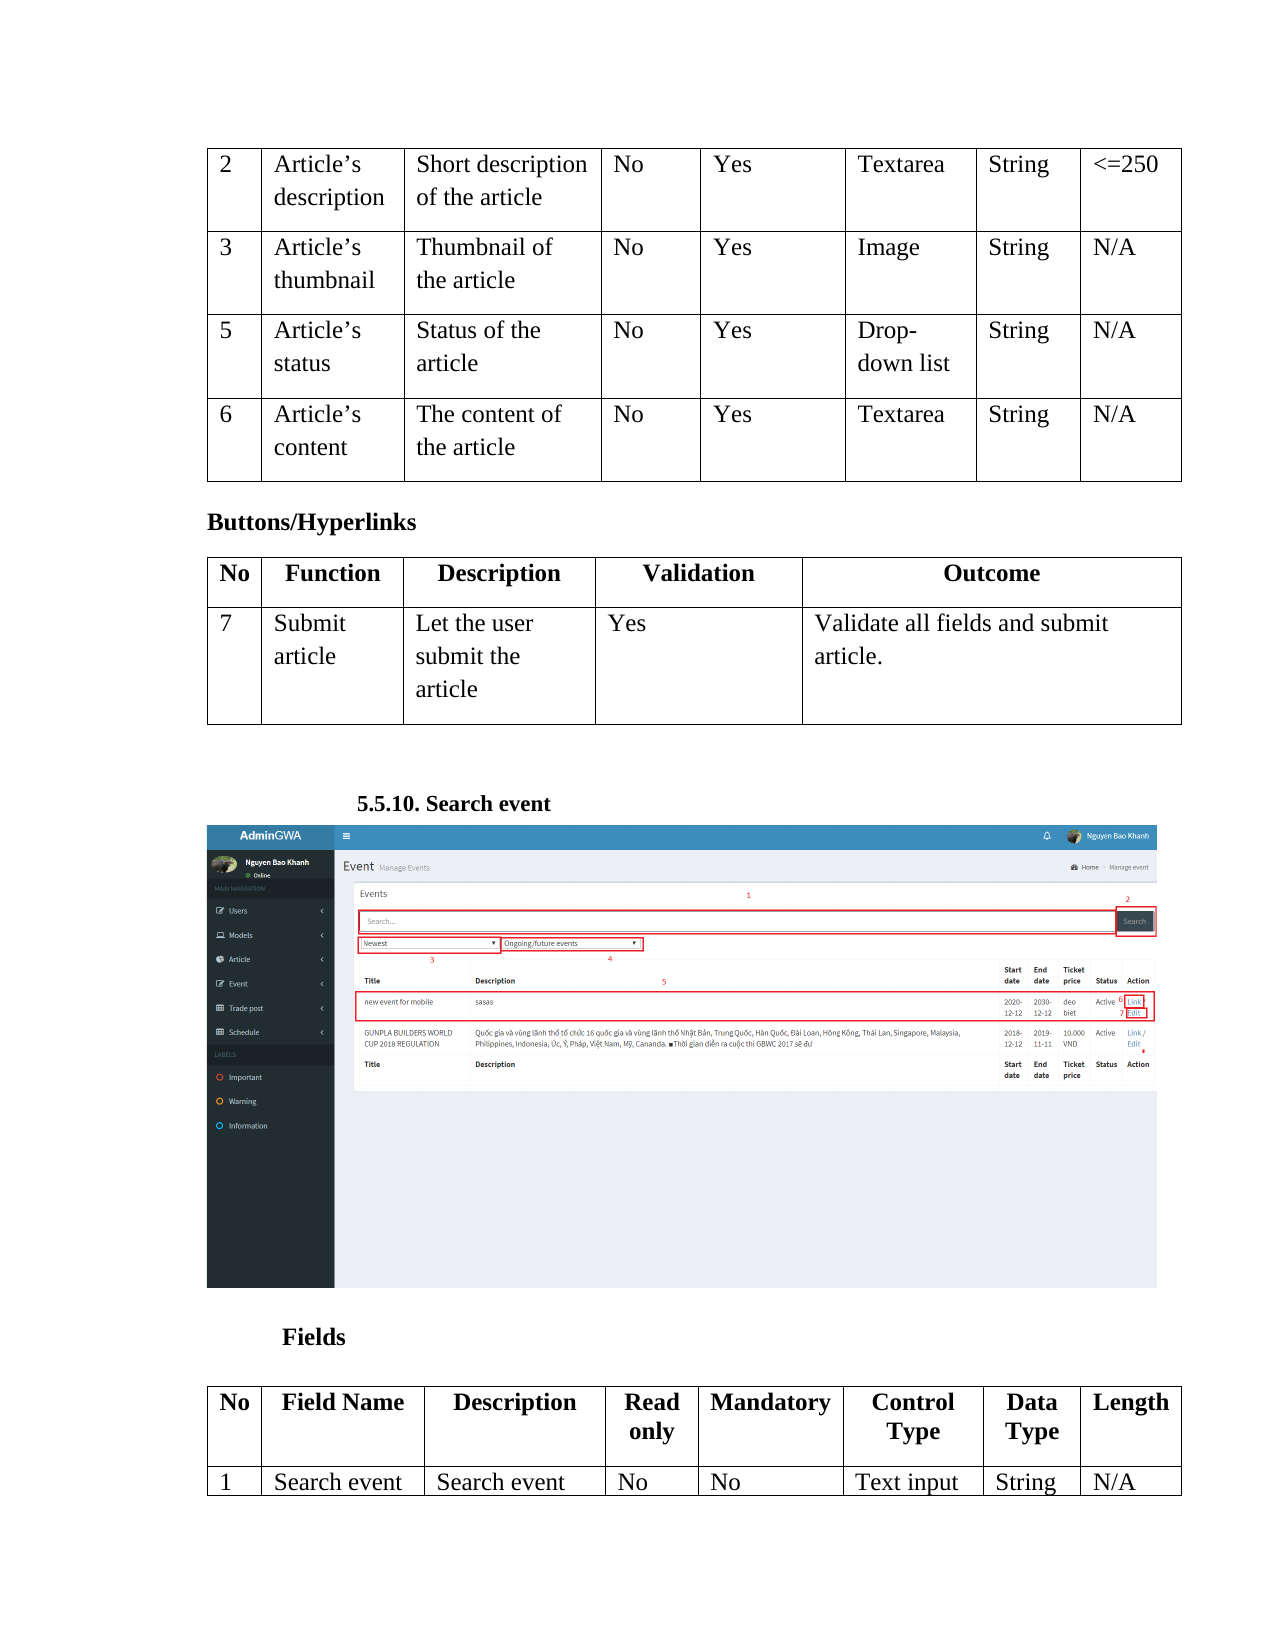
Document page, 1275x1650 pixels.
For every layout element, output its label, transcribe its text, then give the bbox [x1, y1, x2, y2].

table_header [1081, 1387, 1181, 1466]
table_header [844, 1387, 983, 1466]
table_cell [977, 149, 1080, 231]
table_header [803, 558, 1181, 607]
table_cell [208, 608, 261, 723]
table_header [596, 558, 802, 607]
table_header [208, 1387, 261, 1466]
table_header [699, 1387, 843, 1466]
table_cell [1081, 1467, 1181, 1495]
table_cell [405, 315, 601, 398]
picture [206, 825, 1157, 1288]
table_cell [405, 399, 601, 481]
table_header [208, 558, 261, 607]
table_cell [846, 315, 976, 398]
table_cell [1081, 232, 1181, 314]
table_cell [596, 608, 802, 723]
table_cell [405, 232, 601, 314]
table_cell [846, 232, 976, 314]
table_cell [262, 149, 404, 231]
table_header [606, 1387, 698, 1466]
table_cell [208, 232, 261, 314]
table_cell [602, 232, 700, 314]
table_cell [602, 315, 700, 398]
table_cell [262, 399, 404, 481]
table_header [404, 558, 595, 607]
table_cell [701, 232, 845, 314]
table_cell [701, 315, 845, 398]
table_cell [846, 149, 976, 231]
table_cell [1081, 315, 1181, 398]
subtitle 5.5.10. Search event [207, 791, 1157, 817]
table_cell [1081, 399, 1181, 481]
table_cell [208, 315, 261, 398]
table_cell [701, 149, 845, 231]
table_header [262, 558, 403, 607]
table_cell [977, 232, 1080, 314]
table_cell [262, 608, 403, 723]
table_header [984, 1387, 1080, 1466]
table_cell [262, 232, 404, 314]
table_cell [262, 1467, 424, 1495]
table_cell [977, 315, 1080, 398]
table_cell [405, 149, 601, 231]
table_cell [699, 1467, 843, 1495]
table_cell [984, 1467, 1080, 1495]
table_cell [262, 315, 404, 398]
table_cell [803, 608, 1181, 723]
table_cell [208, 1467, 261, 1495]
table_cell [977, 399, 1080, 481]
text Buttons/Hyperlinks [207, 507, 1157, 536]
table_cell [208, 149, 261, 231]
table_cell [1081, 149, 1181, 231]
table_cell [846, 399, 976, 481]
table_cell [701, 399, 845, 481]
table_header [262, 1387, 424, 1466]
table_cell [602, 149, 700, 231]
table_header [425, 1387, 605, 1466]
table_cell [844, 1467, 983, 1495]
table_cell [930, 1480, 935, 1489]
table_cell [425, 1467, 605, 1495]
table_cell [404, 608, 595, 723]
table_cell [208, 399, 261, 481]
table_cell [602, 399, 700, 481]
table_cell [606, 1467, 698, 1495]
text Fields [207, 1322, 1157, 1351]
